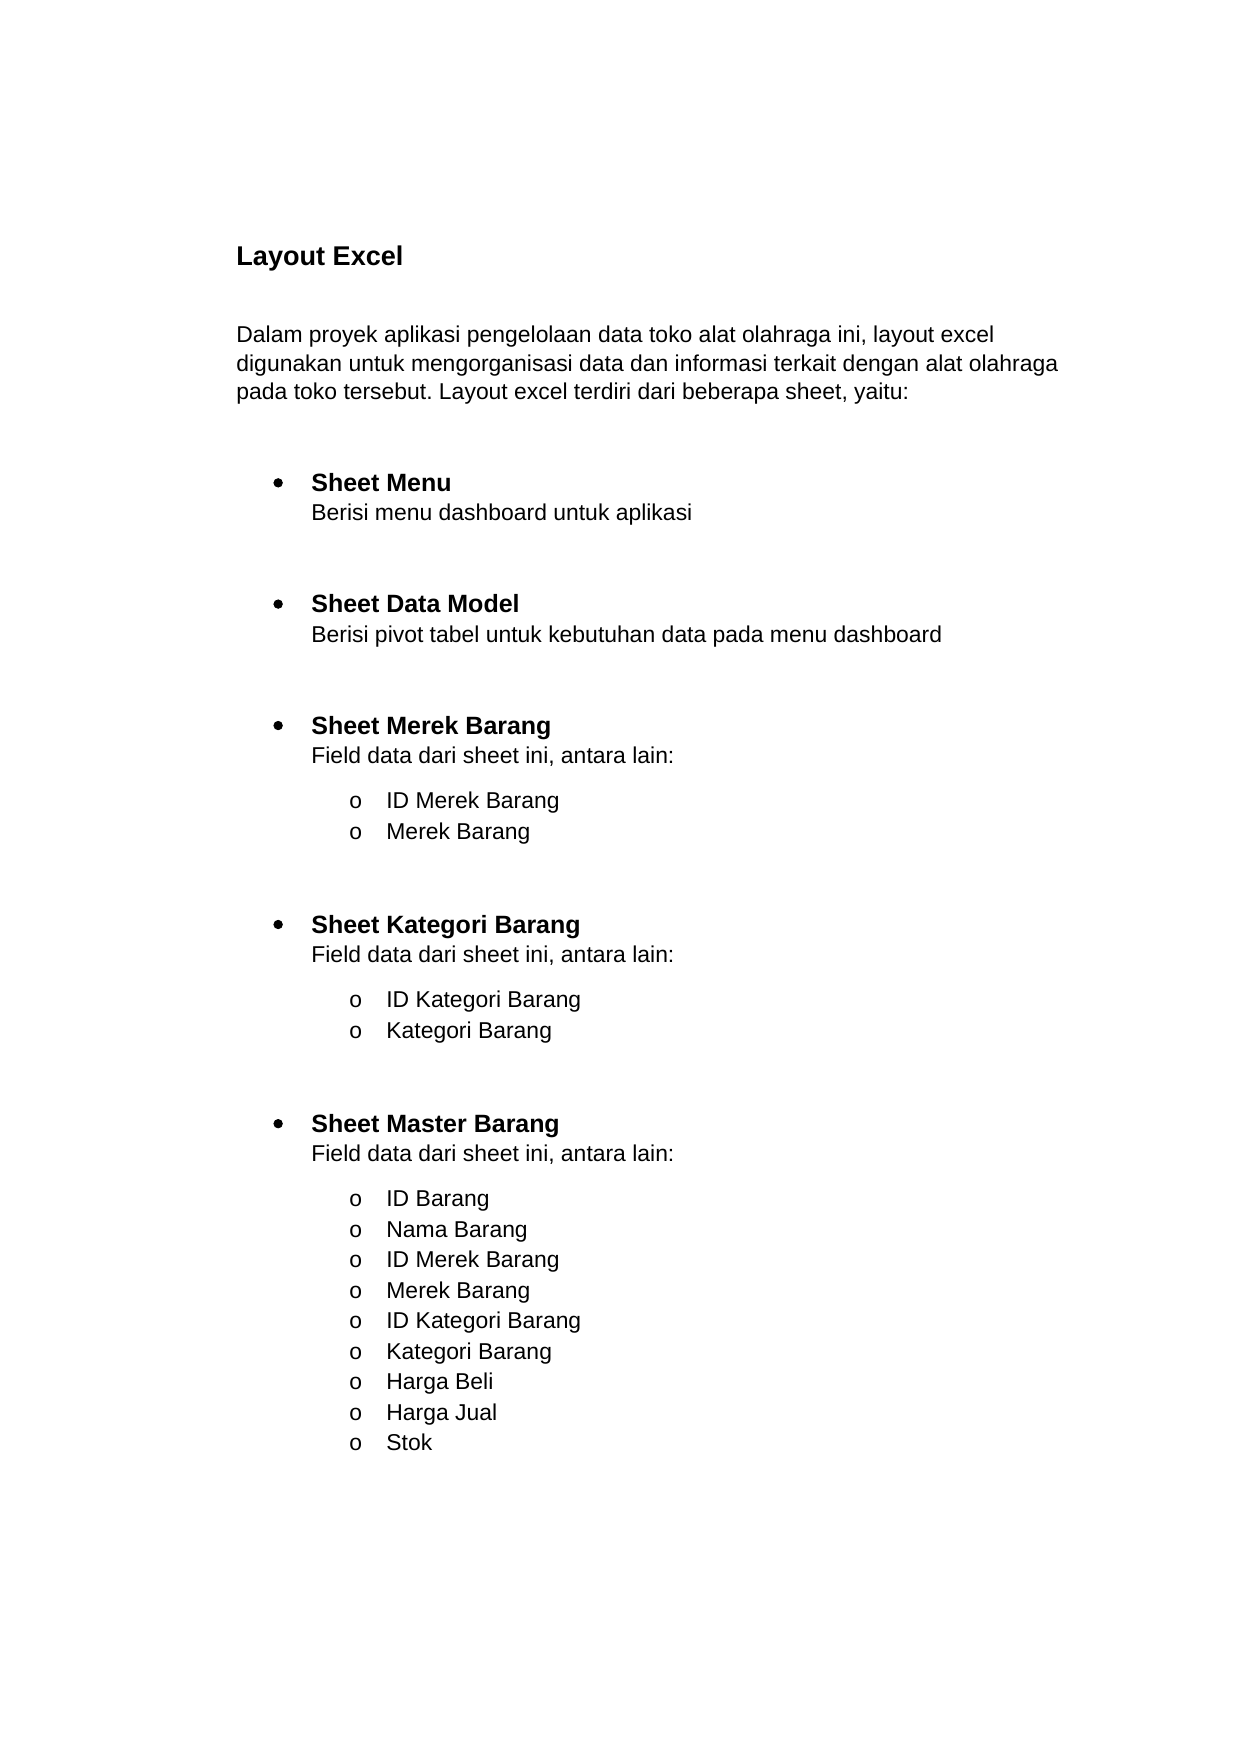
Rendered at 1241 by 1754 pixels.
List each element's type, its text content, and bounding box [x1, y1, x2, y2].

list Nama Barang [349, 1216, 1063, 1244]
list Harga Beli [349, 1368, 1063, 1397]
text Berisi pivot tabel untuk kebutuhan data pada menu dashboard [311, 621, 1063, 647]
list ID Kategori Barang [349, 986, 1063, 1014]
list ID Kategori Barang [349, 1307, 1063, 1336]
list ID Merek Barang [349, 787, 1063, 815]
text Field data dari sheet ini, antara lain: [311, 742, 1063, 768]
text Berisi menu dashboard untuk aplikasi [311, 499, 1063, 526]
subtitle Sheet Data Model [274, 589, 1063, 618]
list Kategori Barang [349, 1017, 1063, 1045]
subtitle Sheet Menu [274, 468, 1063, 497]
list Merek Barang [349, 1277, 1063, 1305]
text Field data dari sheet ini, antara lain: [311, 941, 1063, 967]
list Stok [349, 1429, 1063, 1458]
text Dalam proyek aplikasi pengelolaan data toko alat olahraga ini, layout excel digunakan untuk mengorganisasi data dan informasi terkait dengan alat olahraga pada toko tersebut. Layout excel terdiri dari beberapa sheet, yaitu: [236, 321, 1063, 404]
list ID Merek Barang [349, 1246, 1063, 1274]
text Field data dari sheet ini, antara lain: [311, 1140, 1063, 1166]
list Merek Barang [349, 818, 1063, 846]
list Harga Jual [349, 1399, 1063, 1427]
subtitle Layout Excel [236, 240, 1063, 272]
subtitle Sheet Master Barang [274, 1109, 1063, 1138]
list ID Barang [349, 1185, 1063, 1213]
subtitle Sheet Kategori Barang [274, 910, 1063, 939]
list Kategori Barang [349, 1338, 1063, 1366]
subtitle Sheet Merek Barang [274, 711, 1063, 740]
